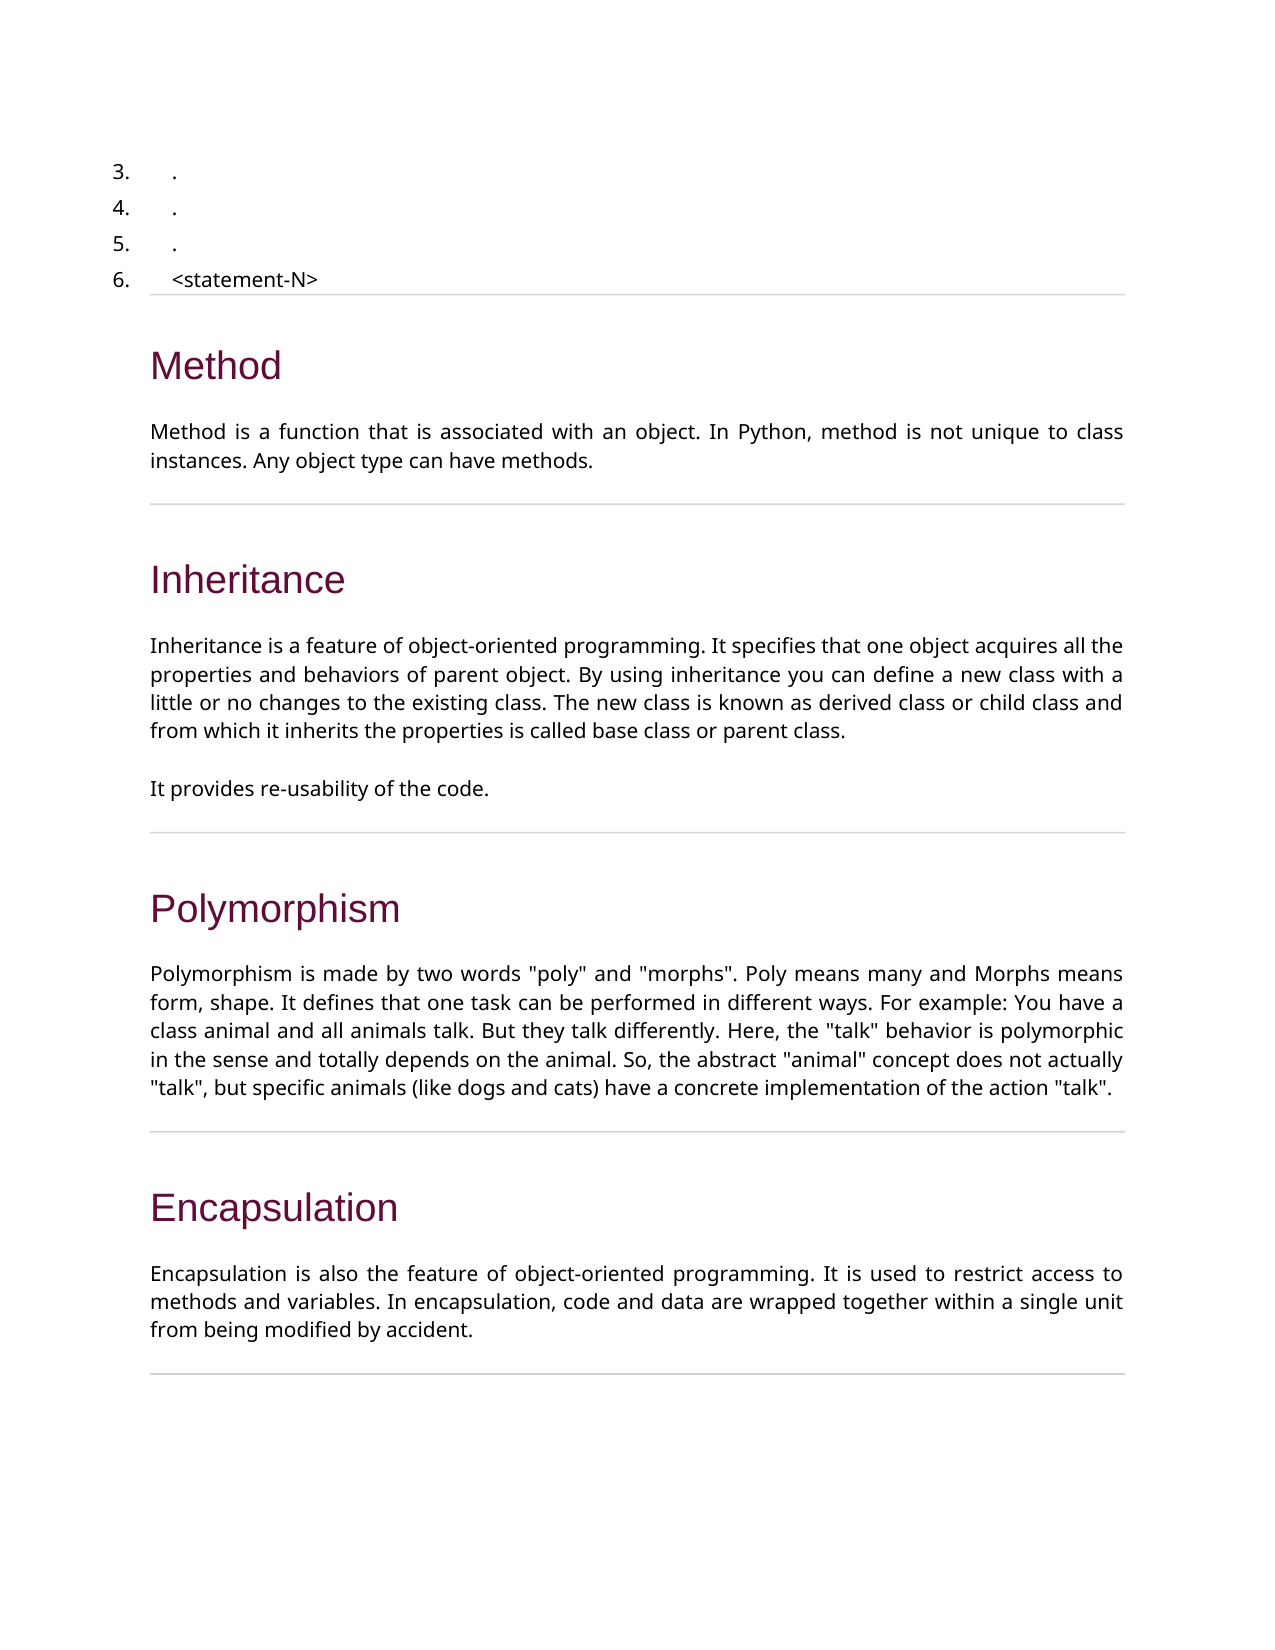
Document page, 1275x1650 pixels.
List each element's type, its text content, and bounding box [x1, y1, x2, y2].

subtitle Encapsulation [150, 1184, 1125, 1229]
list <statement-N> [112, 258, 1125, 294]
list . [112, 186, 1125, 222]
subtitle Inheritance [150, 556, 1125, 602]
text Polymorphism is made by two words "poly" and "morphs". Poly means many and Morphs means form, shape. It defines that one task can be performed in different ways. For example: You have a class animal and all animals talk. But they talk differently. Here, the "talk" behavior is polymorphic in the sense and totally depends on the animal. So, the abstract "animal" concept does not actually "talk", but specific animals (like dogs and cats) have a concrete implementation of the action "talk". [150, 959, 1125, 1102]
text It provides re-usability of the code. [150, 774, 1125, 803]
subtitle Polymorphism [150, 885, 1125, 930]
text Encapsulation is also the feature of object-oriented programming. It is used to restrict access to methods and variables. In encapsulation, code and data are wrapped together within a single unit from being modified by accident. [150, 1259, 1125, 1344]
list . [112, 222, 1125, 258]
list . [112, 150, 1125, 186]
subtitle Method [150, 343, 1125, 388]
text Inheritance is a feature of object-oriented programming. It specifies that one object acquires all the properties and behaviors of parent object. By using inheritance you can define a new class with a little or no changes to the existing class. The new class is known as derived class or child class and from which it inherits the properties is called base class or parent class. [150, 631, 1125, 745]
text Method is a function that is associated with an object. In Python, method is not unique to class instances. Any object type can have methods. [150, 417, 1125, 474]
